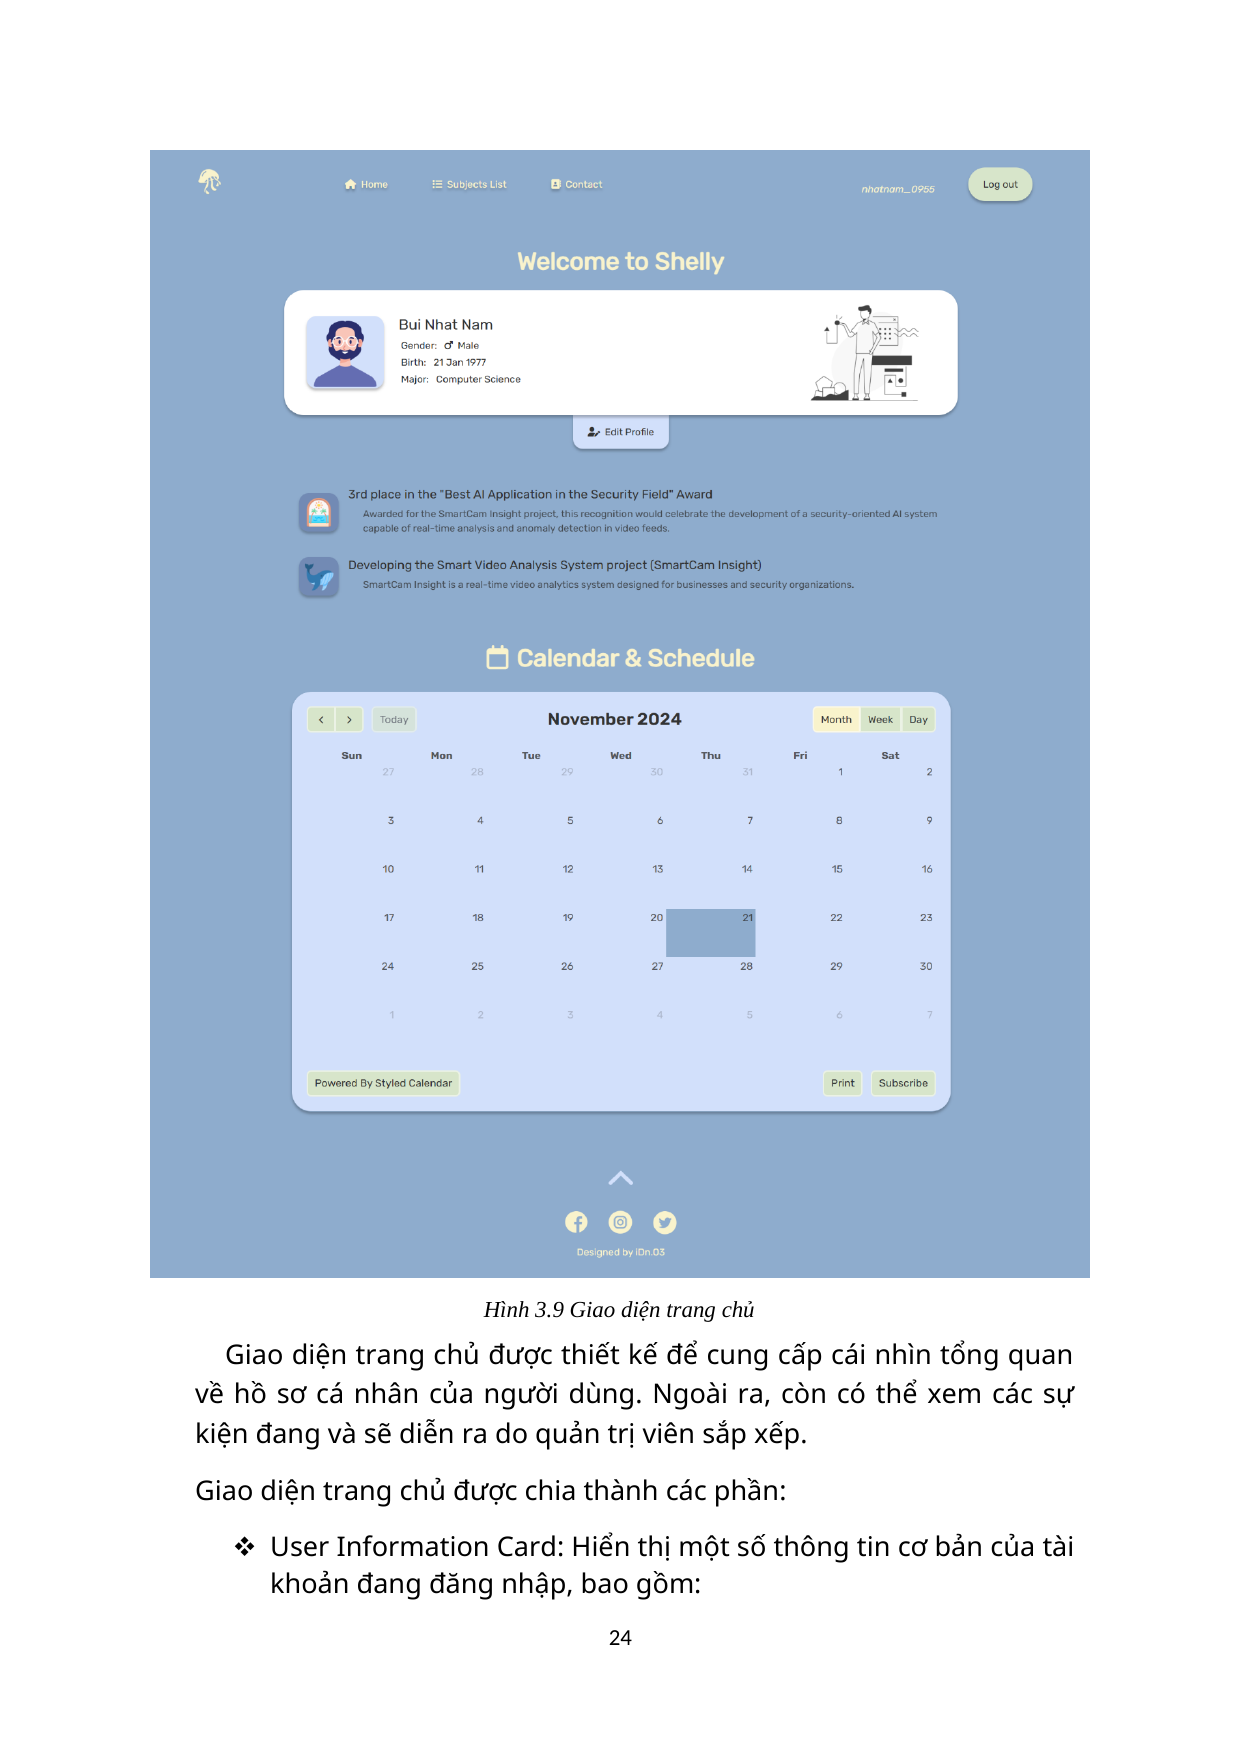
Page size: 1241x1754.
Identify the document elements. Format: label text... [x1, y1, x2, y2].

text Giao diện trang chủ được chia thành các phần: [195, 1471, 1075, 1508]
picture [150, 150, 1090, 1278]
text Giao diện trang chủ được thiết kế để cung cấp cái nhìn tổng quan về hồ sơ cá nhân của người dùng. Ngoài ra, còn có thể xem các sự kiện đang và sẽ diễn ra do quản trị viên sắp xếp. [195, 1335, 1075, 1452]
list User Information Card: Hiển thị một số thông tin cơ bản của tài khoản đang đăng nhập, bao gồm: [232, 1528, 1075, 1601]
